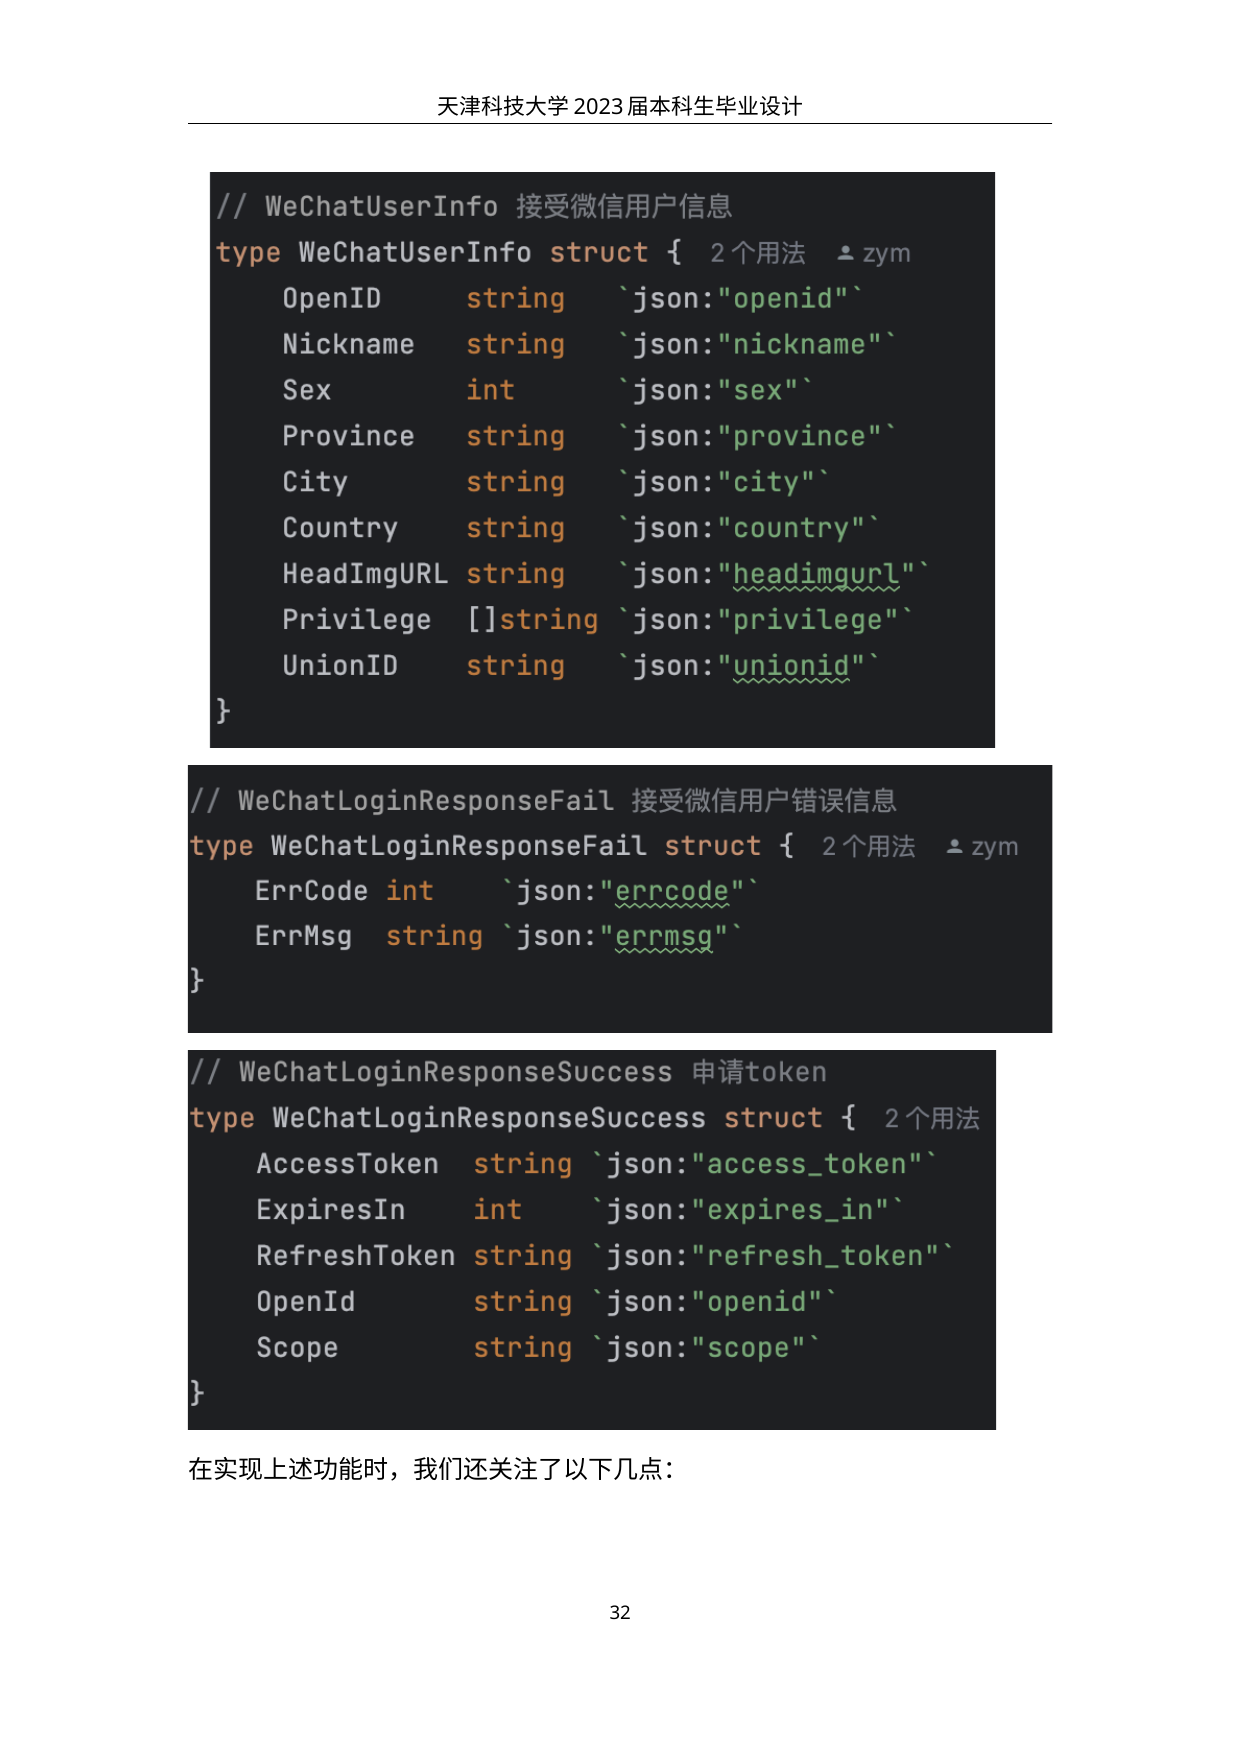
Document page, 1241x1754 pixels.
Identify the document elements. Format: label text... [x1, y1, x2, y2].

picture [209, 172, 995, 748]
text 在实现上述功能时，我们还关注了以下几点： [188, 1435, 1052, 1500]
picture [187, 765, 1053, 1033]
picture [187, 1050, 997, 1430]
